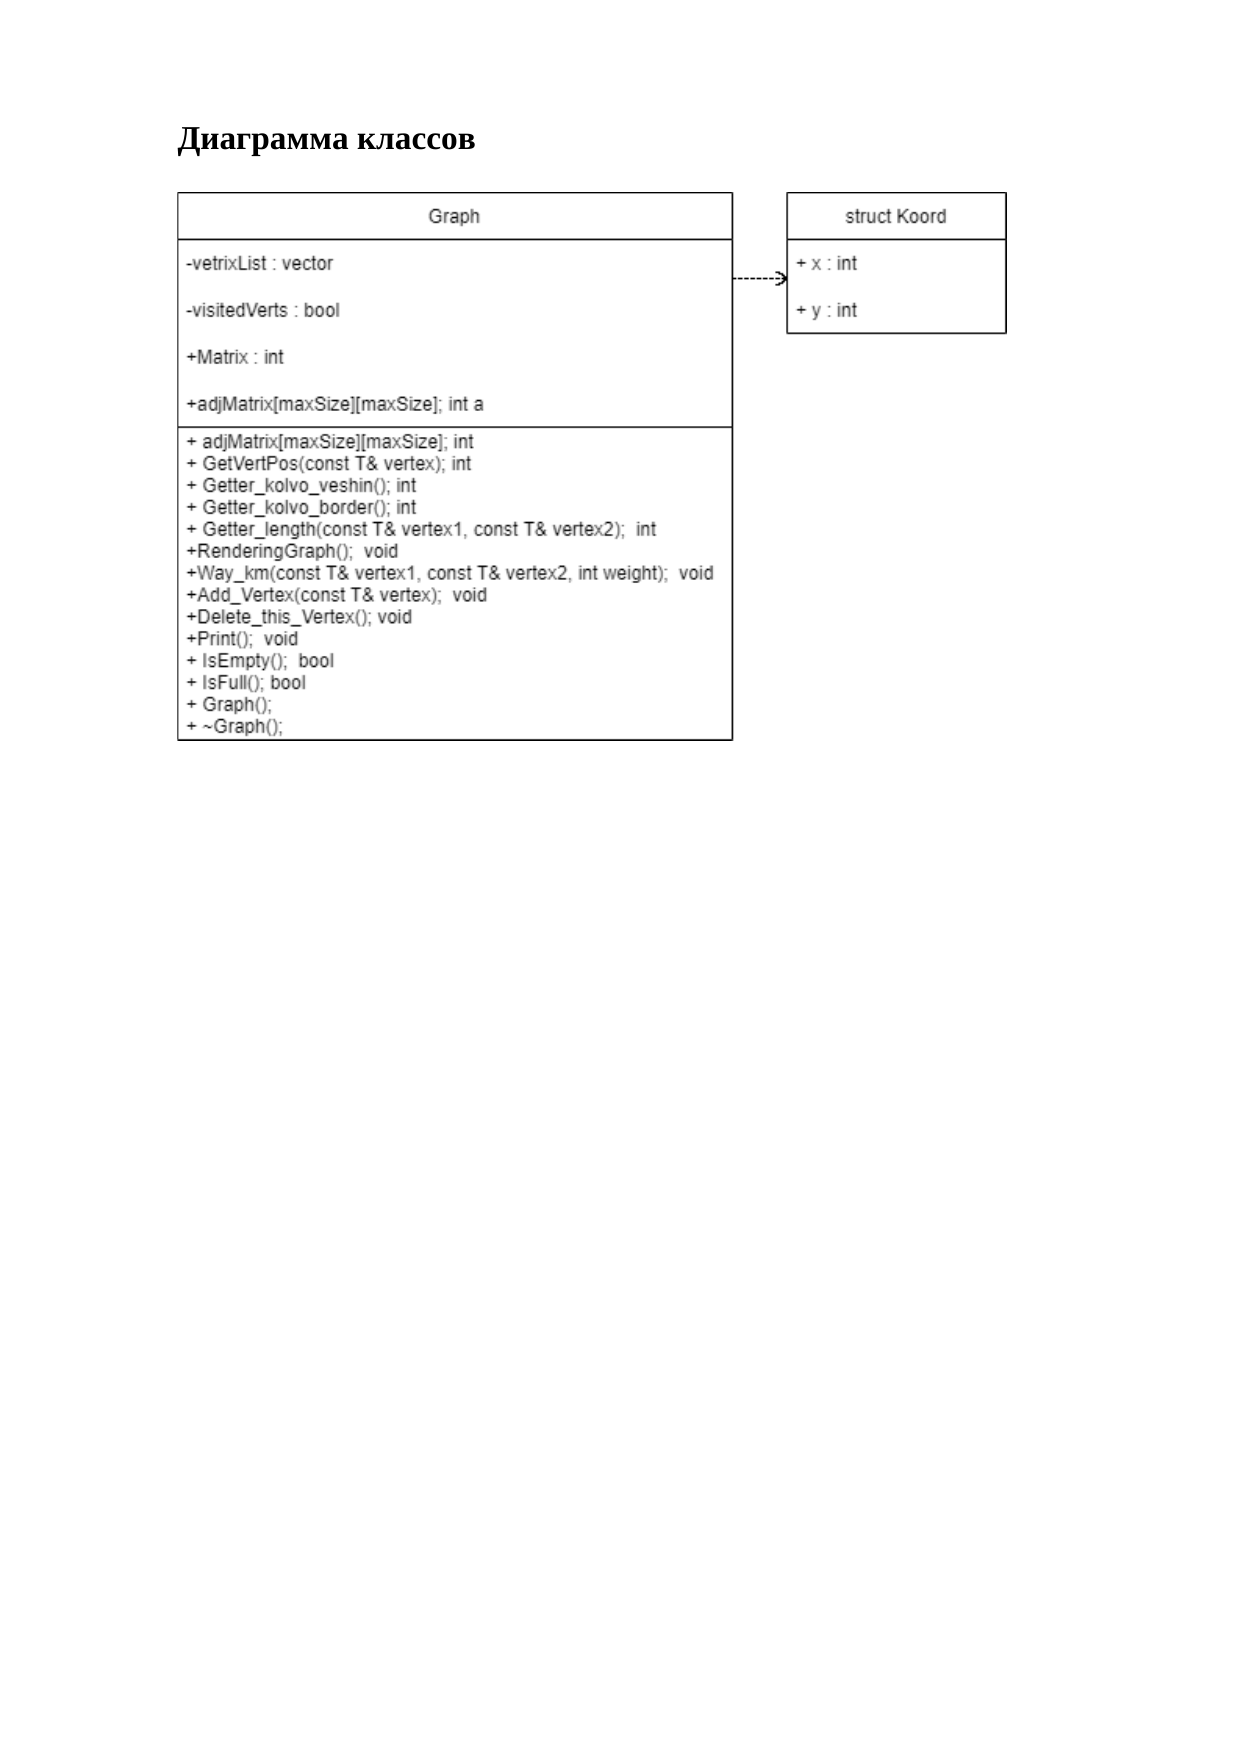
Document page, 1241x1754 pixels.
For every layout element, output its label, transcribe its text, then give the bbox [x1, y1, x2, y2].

picture [177, 192, 1007, 741]
text Диаграмма классов [177, 118, 1152, 156]
